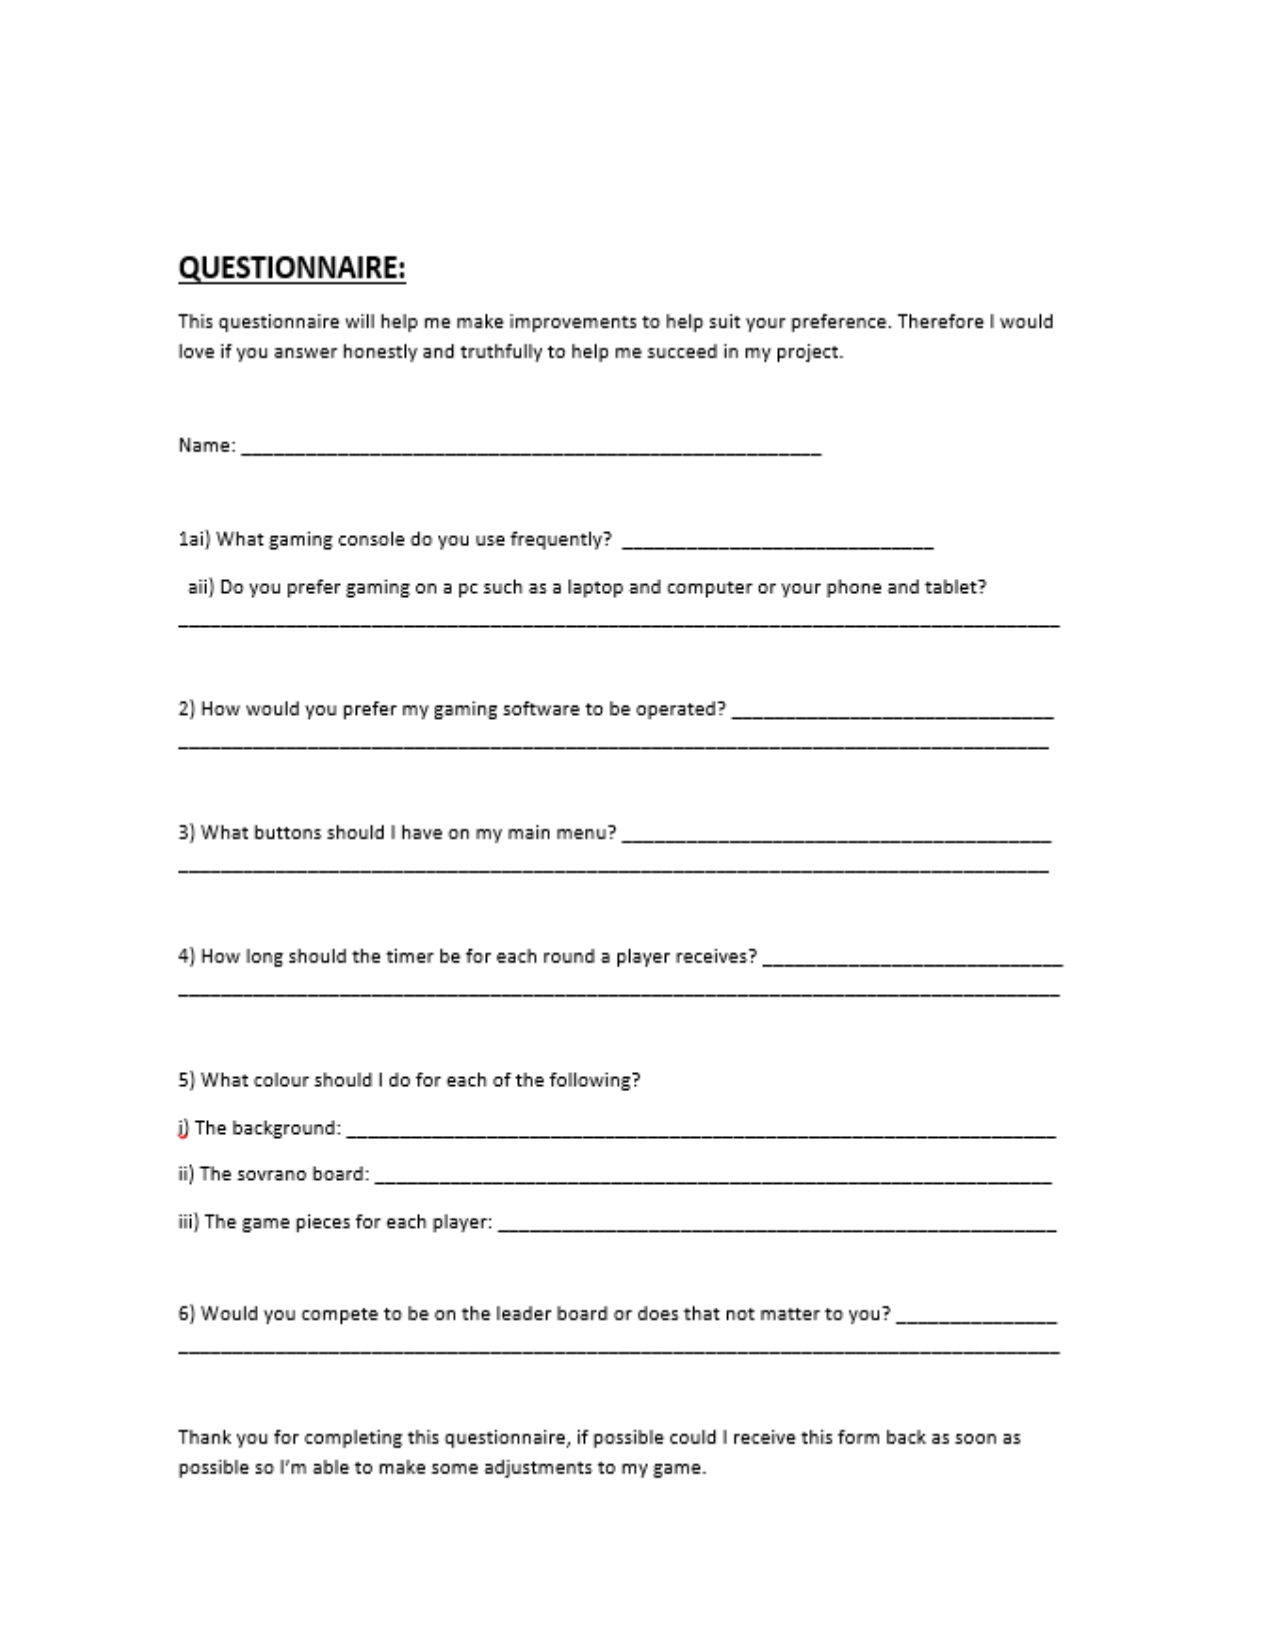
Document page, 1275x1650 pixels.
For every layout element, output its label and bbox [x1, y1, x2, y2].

picture [98, 202, 1177, 1498]
